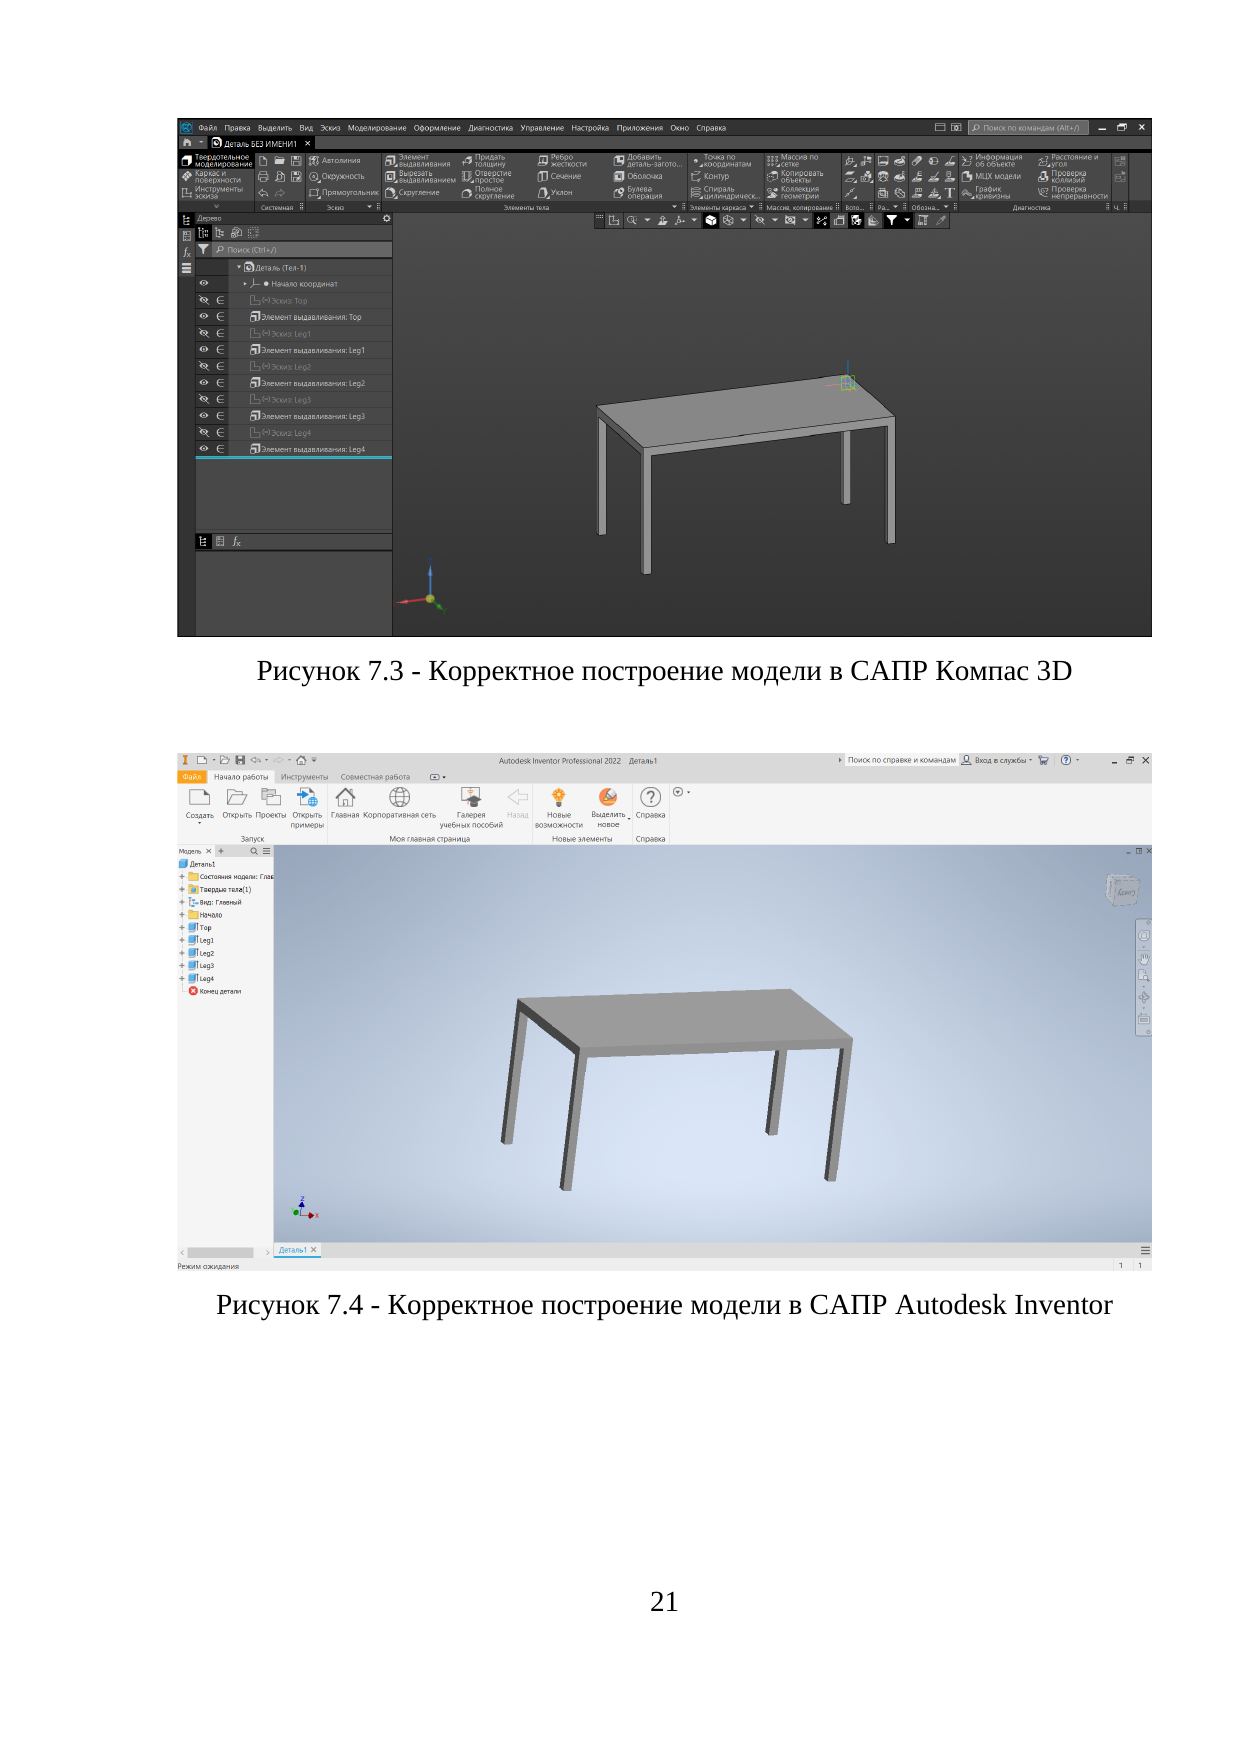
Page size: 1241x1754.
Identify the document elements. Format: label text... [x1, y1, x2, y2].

picture [177, 118, 1152, 637]
text Рисунок 7.4 - Корректное построение модели в САПР Autodesk Inventor [177, 1287, 1152, 1321]
picture [177, 753, 1152, 1271]
text Рисунок 7.3 - Корректное построение модели в САПР Компас 3D [177, 653, 1152, 687]
